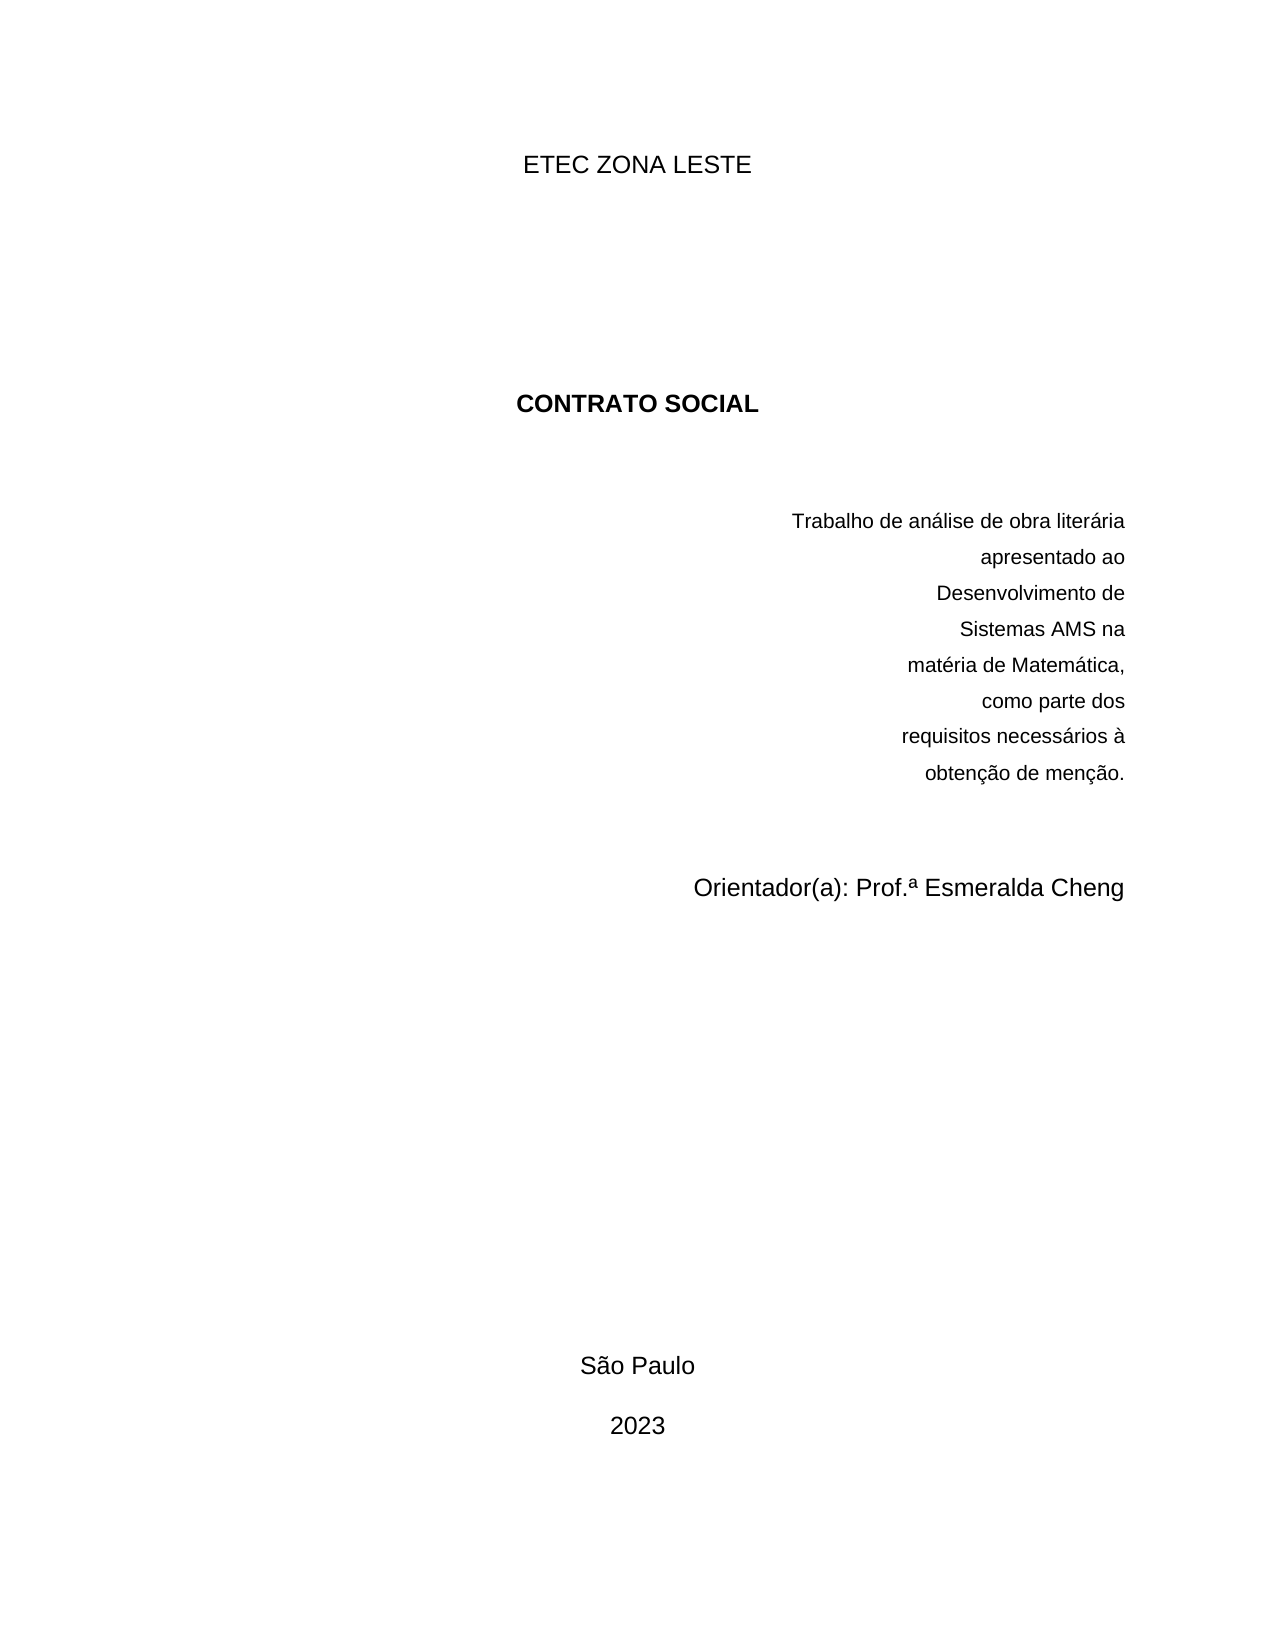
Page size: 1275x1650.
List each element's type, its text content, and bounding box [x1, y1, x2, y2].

text Orientador(a): Prof.ª Esmeralda Cheng [150, 873, 1125, 901]
text CONTRATO SOCIAL [150, 389, 1125, 418]
text 2023 [150, 1411, 1125, 1439]
text São Paulo [150, 1351, 1125, 1380]
text ETEC ZONA LESTE [150, 150, 1125, 179]
text Trabalho de análise de obra literária apresentado ao Desenvolvimento de Sistemas AMS na matéria de Matemática, como parte dos requisitos necessários à obtenção de menção. [770, 509, 1125, 784]
